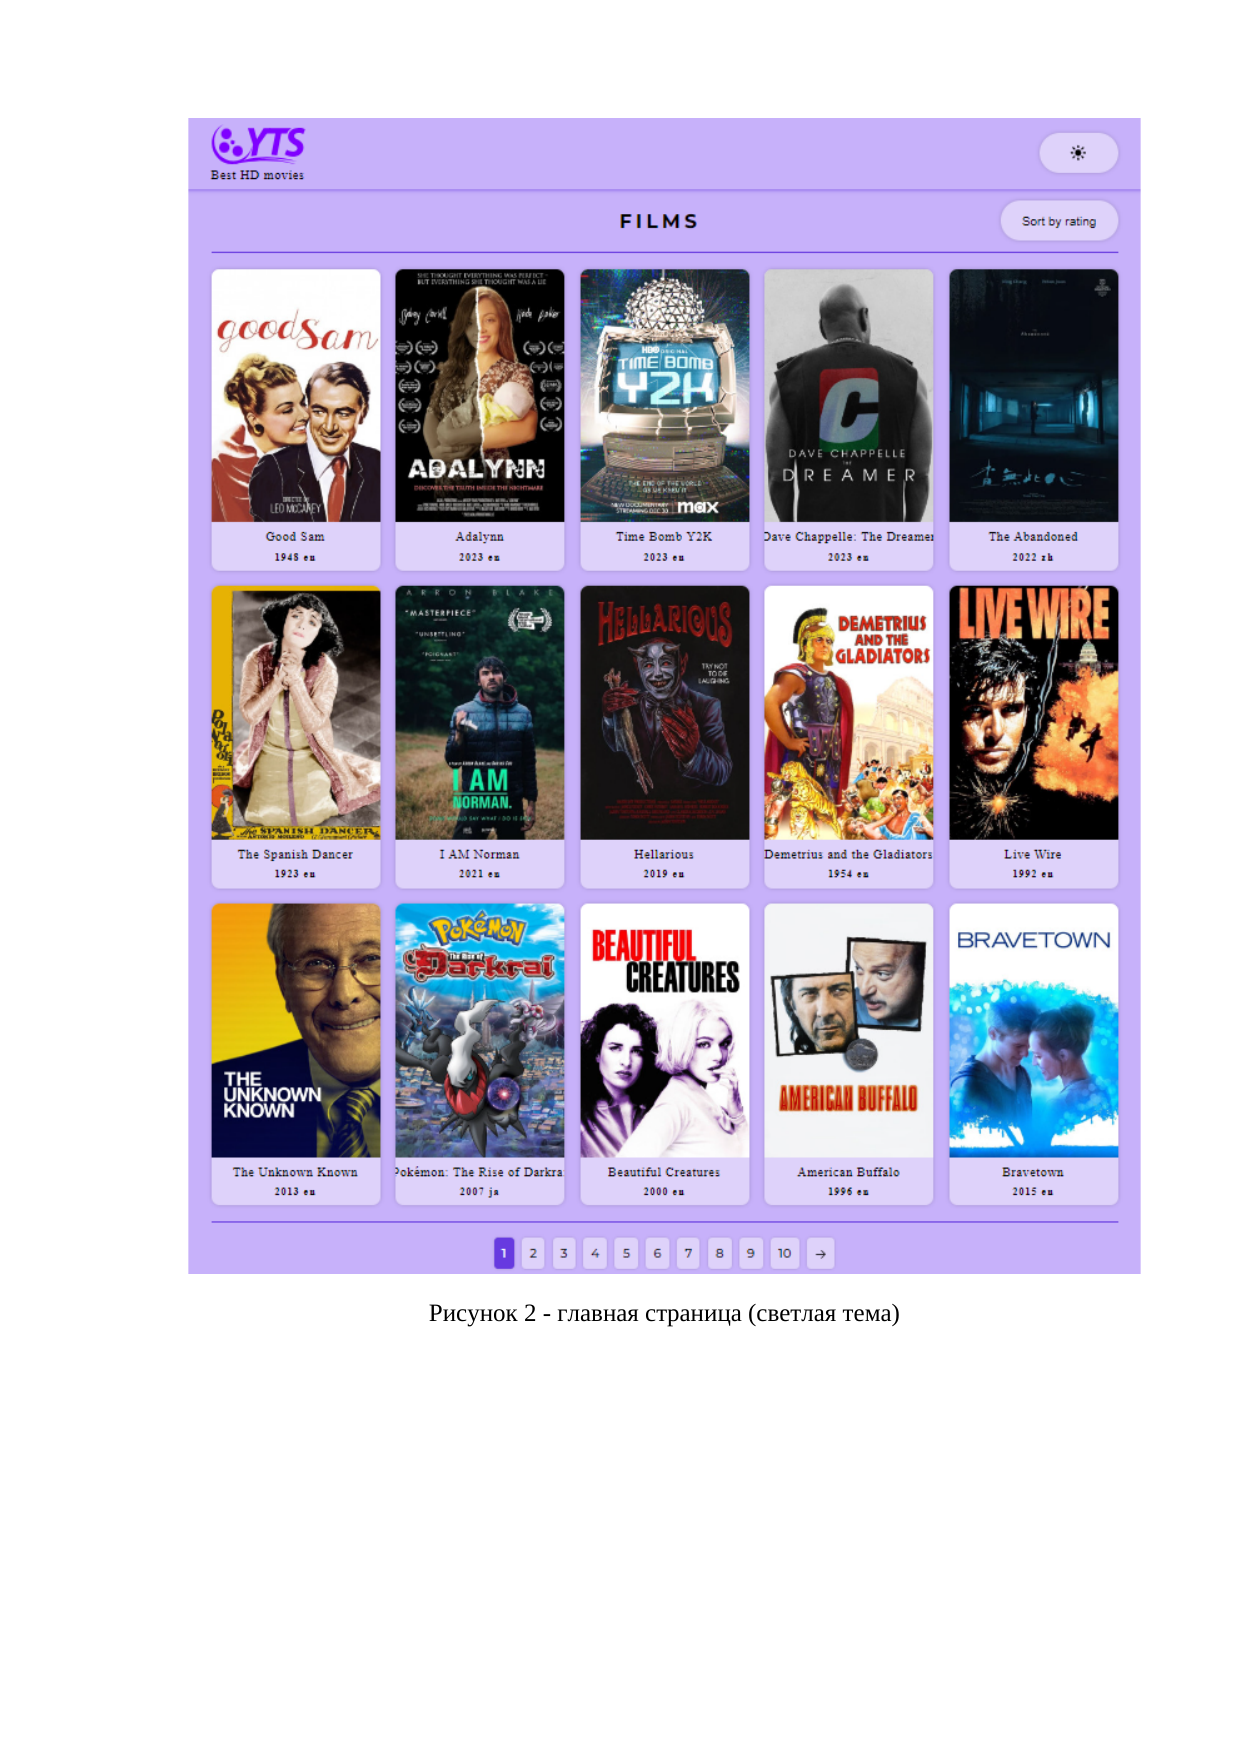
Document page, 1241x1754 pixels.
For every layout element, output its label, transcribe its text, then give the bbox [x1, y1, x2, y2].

picture [188, 118, 1141, 1274]
text Рисунок 2 - главная страница (светлая тема) [177, 1298, 1152, 1327]
